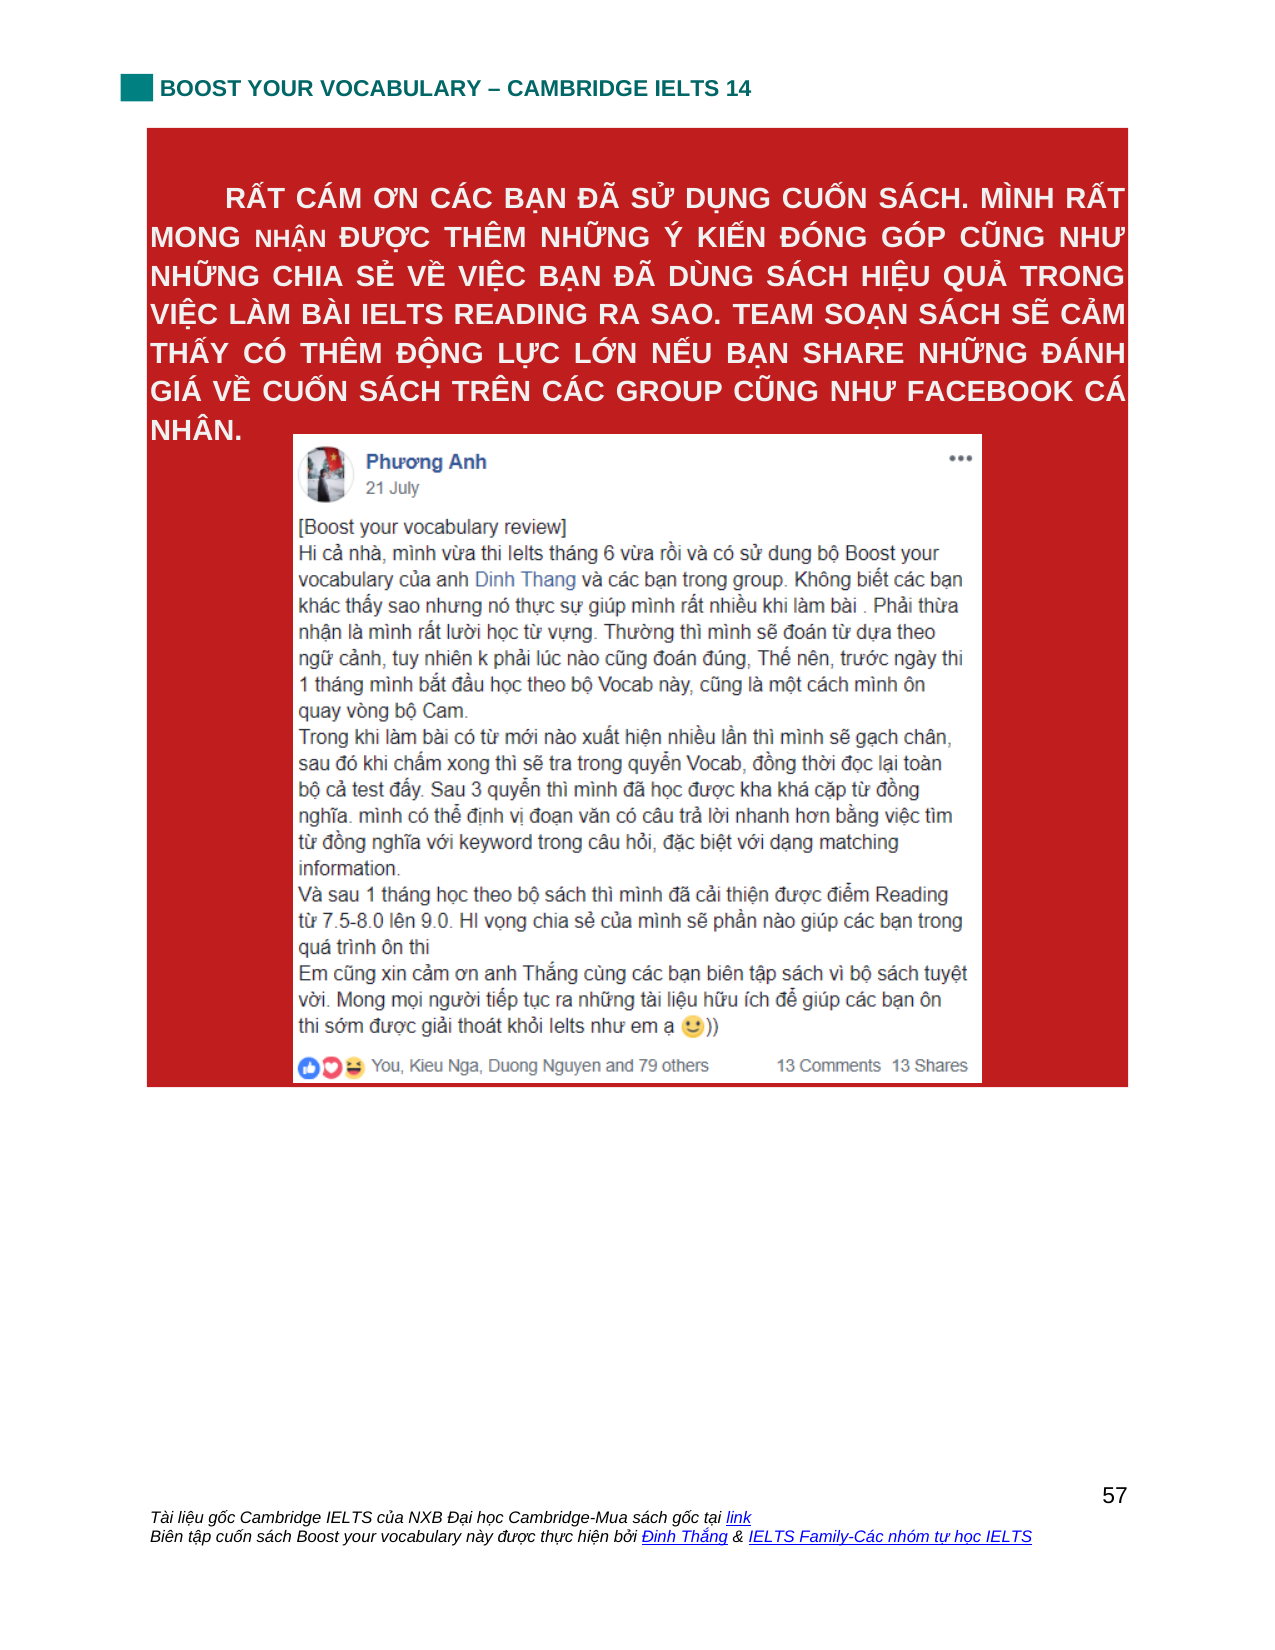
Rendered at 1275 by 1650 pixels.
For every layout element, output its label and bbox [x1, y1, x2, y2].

picture [293, 434, 982, 1083]
